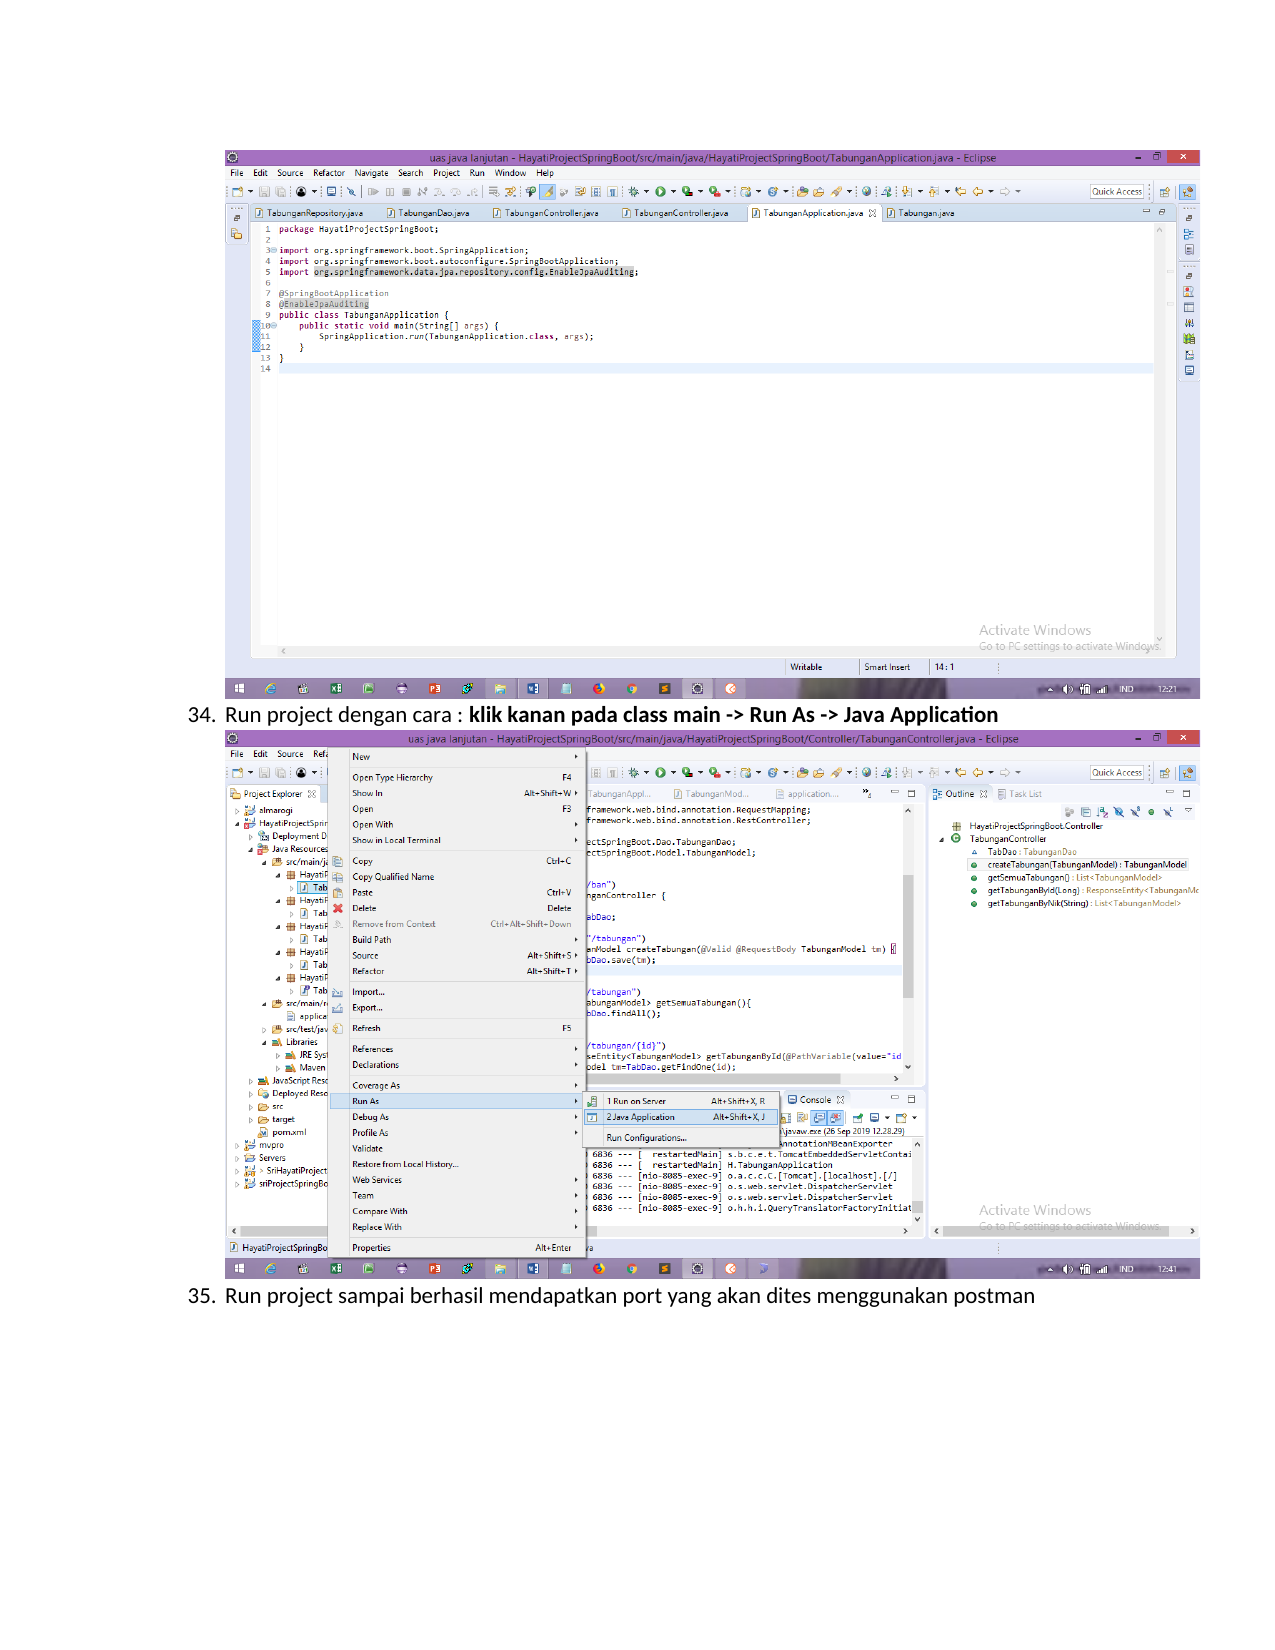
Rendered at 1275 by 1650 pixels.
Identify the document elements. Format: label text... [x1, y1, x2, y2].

picture [225, 730, 1200, 1279]
picture [225, 150, 1200, 699]
list Run project dengan cara : klik kanan pada class main -> Run As -> Java Application [187, 700, 1125, 728]
list Run project sampai berhasil mendapatkan port yang akan dites menggunakan postman [187, 1281, 1125, 1309]
